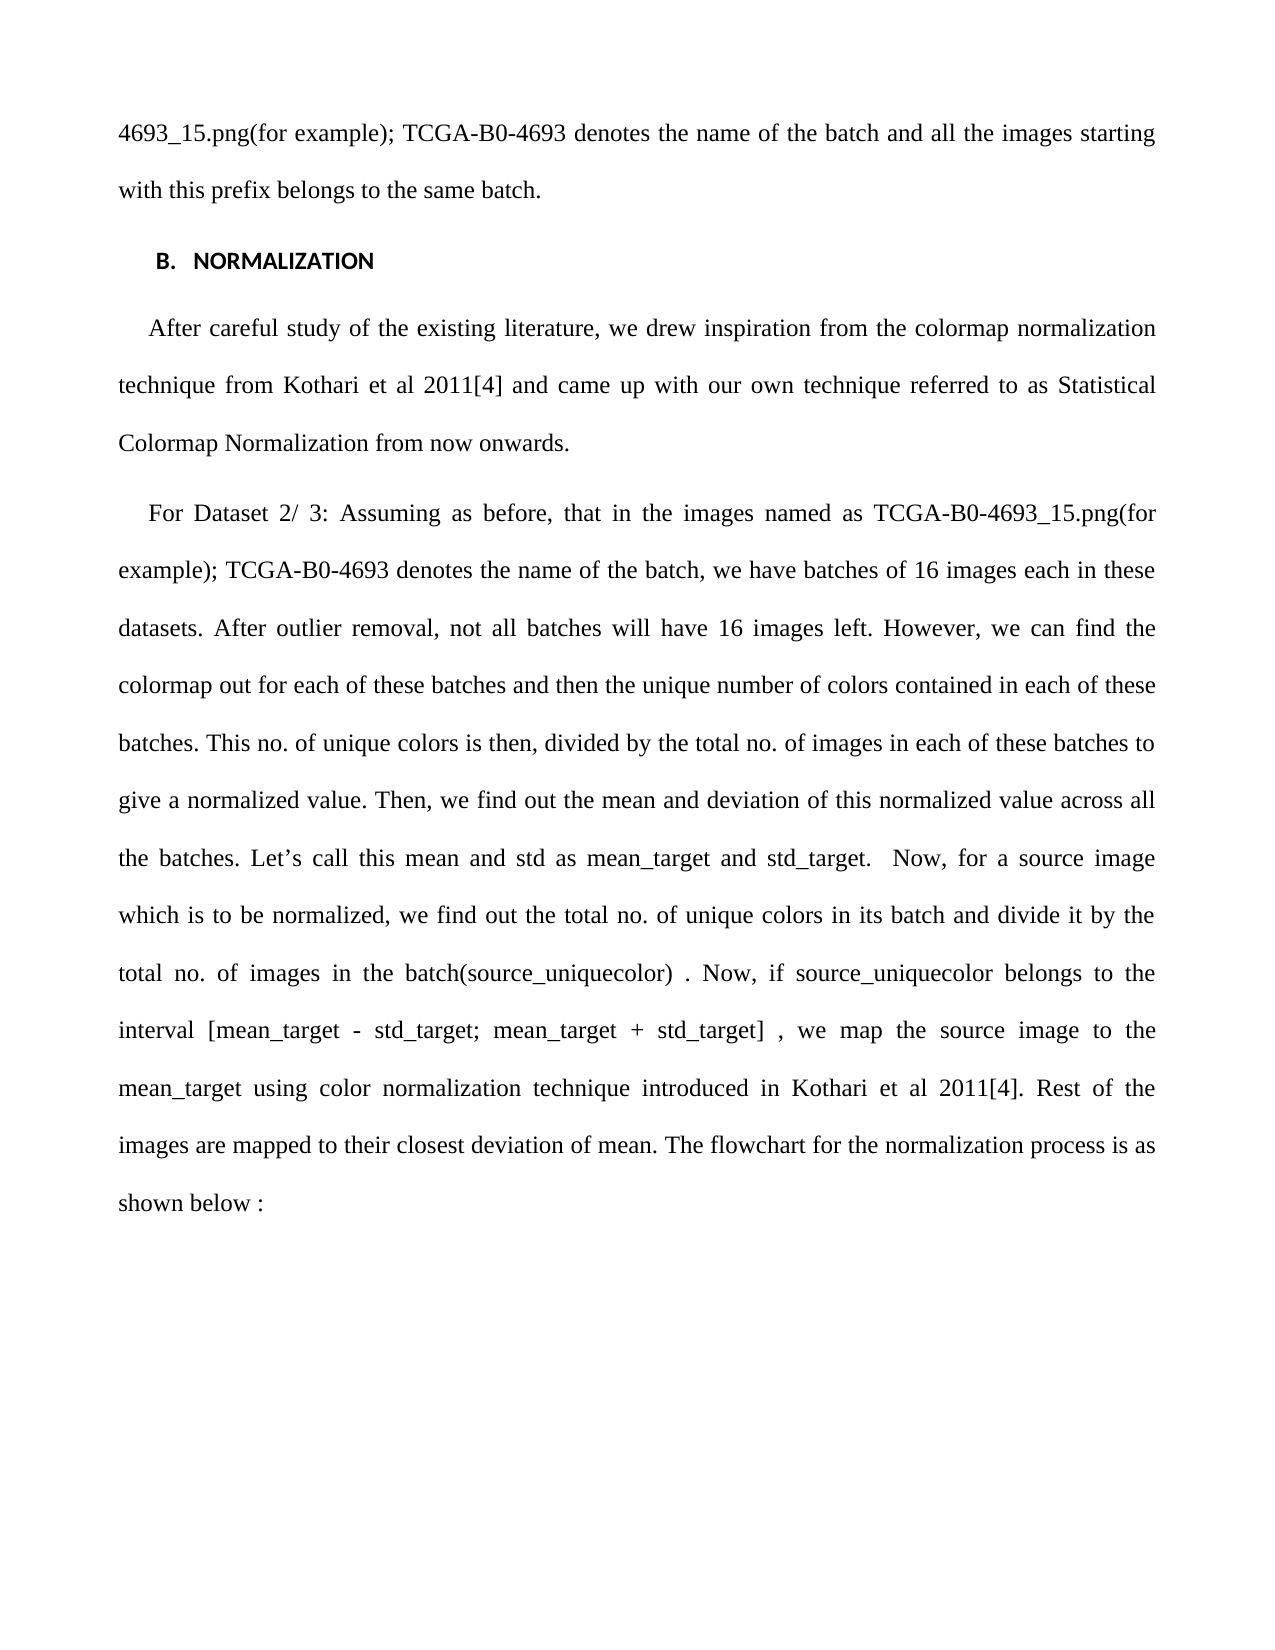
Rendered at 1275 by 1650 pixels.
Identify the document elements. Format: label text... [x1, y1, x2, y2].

text After careful study of the existing literature, we drew inspiration from the colormap normalization technique from Kothari et al 2011[4] and came up with our own technique referred to as Statistical Colormap Normalization from now onwards. [118, 313, 1157, 457]
text For Dataset 2/ 3: Assuming as before, that in the images named as TCGA-B0-4693_15.png(for example); TCGA-B0-4693 denotes the name of the batch, we have batches of 16 images each in these datasets. After outlier removal, not all batches will have 16 images left. However, we can find the colormap out for each of these batches and then the unique number of colors contained in each of these batches. This no. of unique colors is then, divided by the total no. of images in each of these batches to give a normalized value. Then, we find out the mean and deviation of this normalized value across all the batches. Let’s call this mean and std as mean_target and std_target. Now, for a source image which is to be normalized, we find out the total no. of unique colors in its batch and divide it by the total no. of images in the batch(source_uniquecolor) . Now, if source_uniquecolor belongs to the interval [mean_target - std_target; mean_target + std_target] , we map the source image to the mean_target using color normalization technique introduced in Kothari et al 2011[4]. Rest of the images are mapped to their closest deviation of mean. The flowchart for the normalization process is as shown below : [118, 498, 1157, 1217]
subtitle NORMALIZATION [156, 246, 1157, 276]
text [118, 118, 1157, 204]
